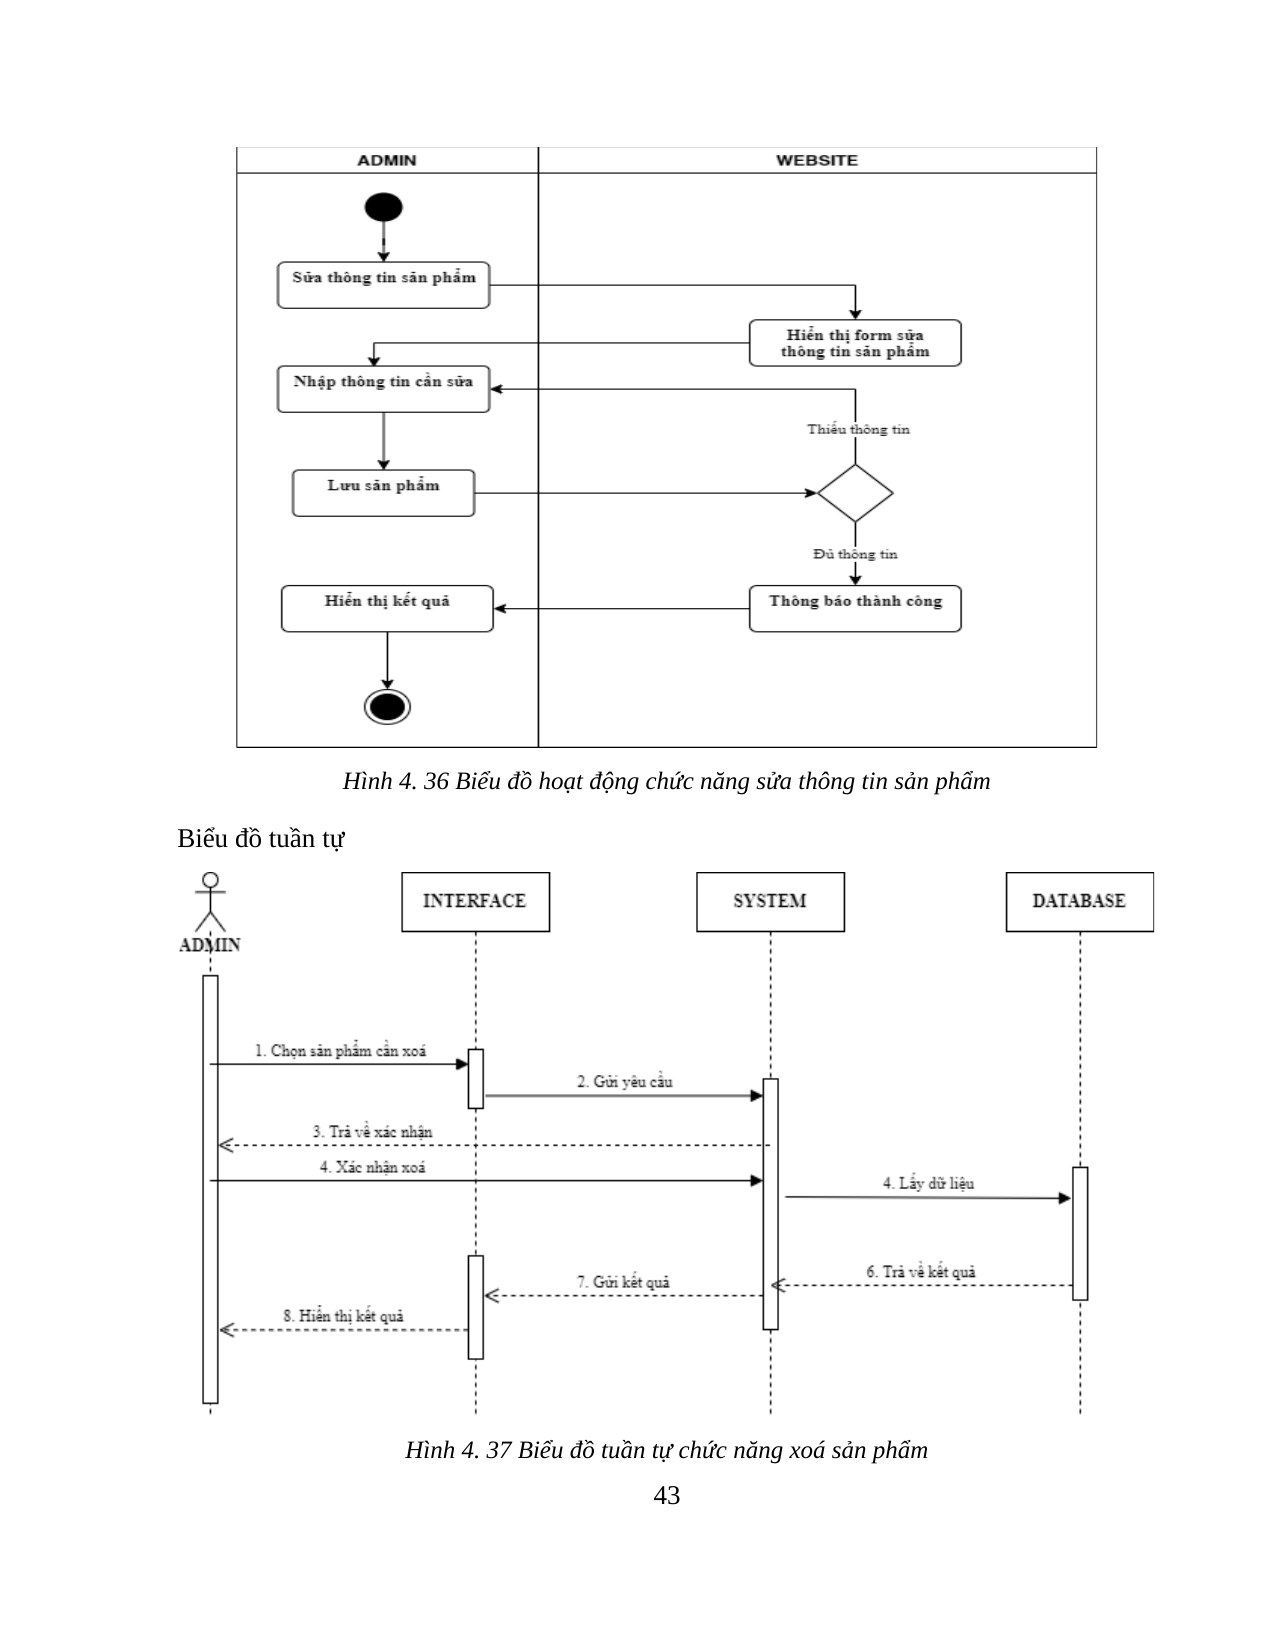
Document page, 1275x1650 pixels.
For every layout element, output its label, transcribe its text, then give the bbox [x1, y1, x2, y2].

picture [179, 872, 1155, 1417]
text Biểu đồ tuần tự [177, 822, 1156, 853]
picture [236, 147, 1098, 748]
